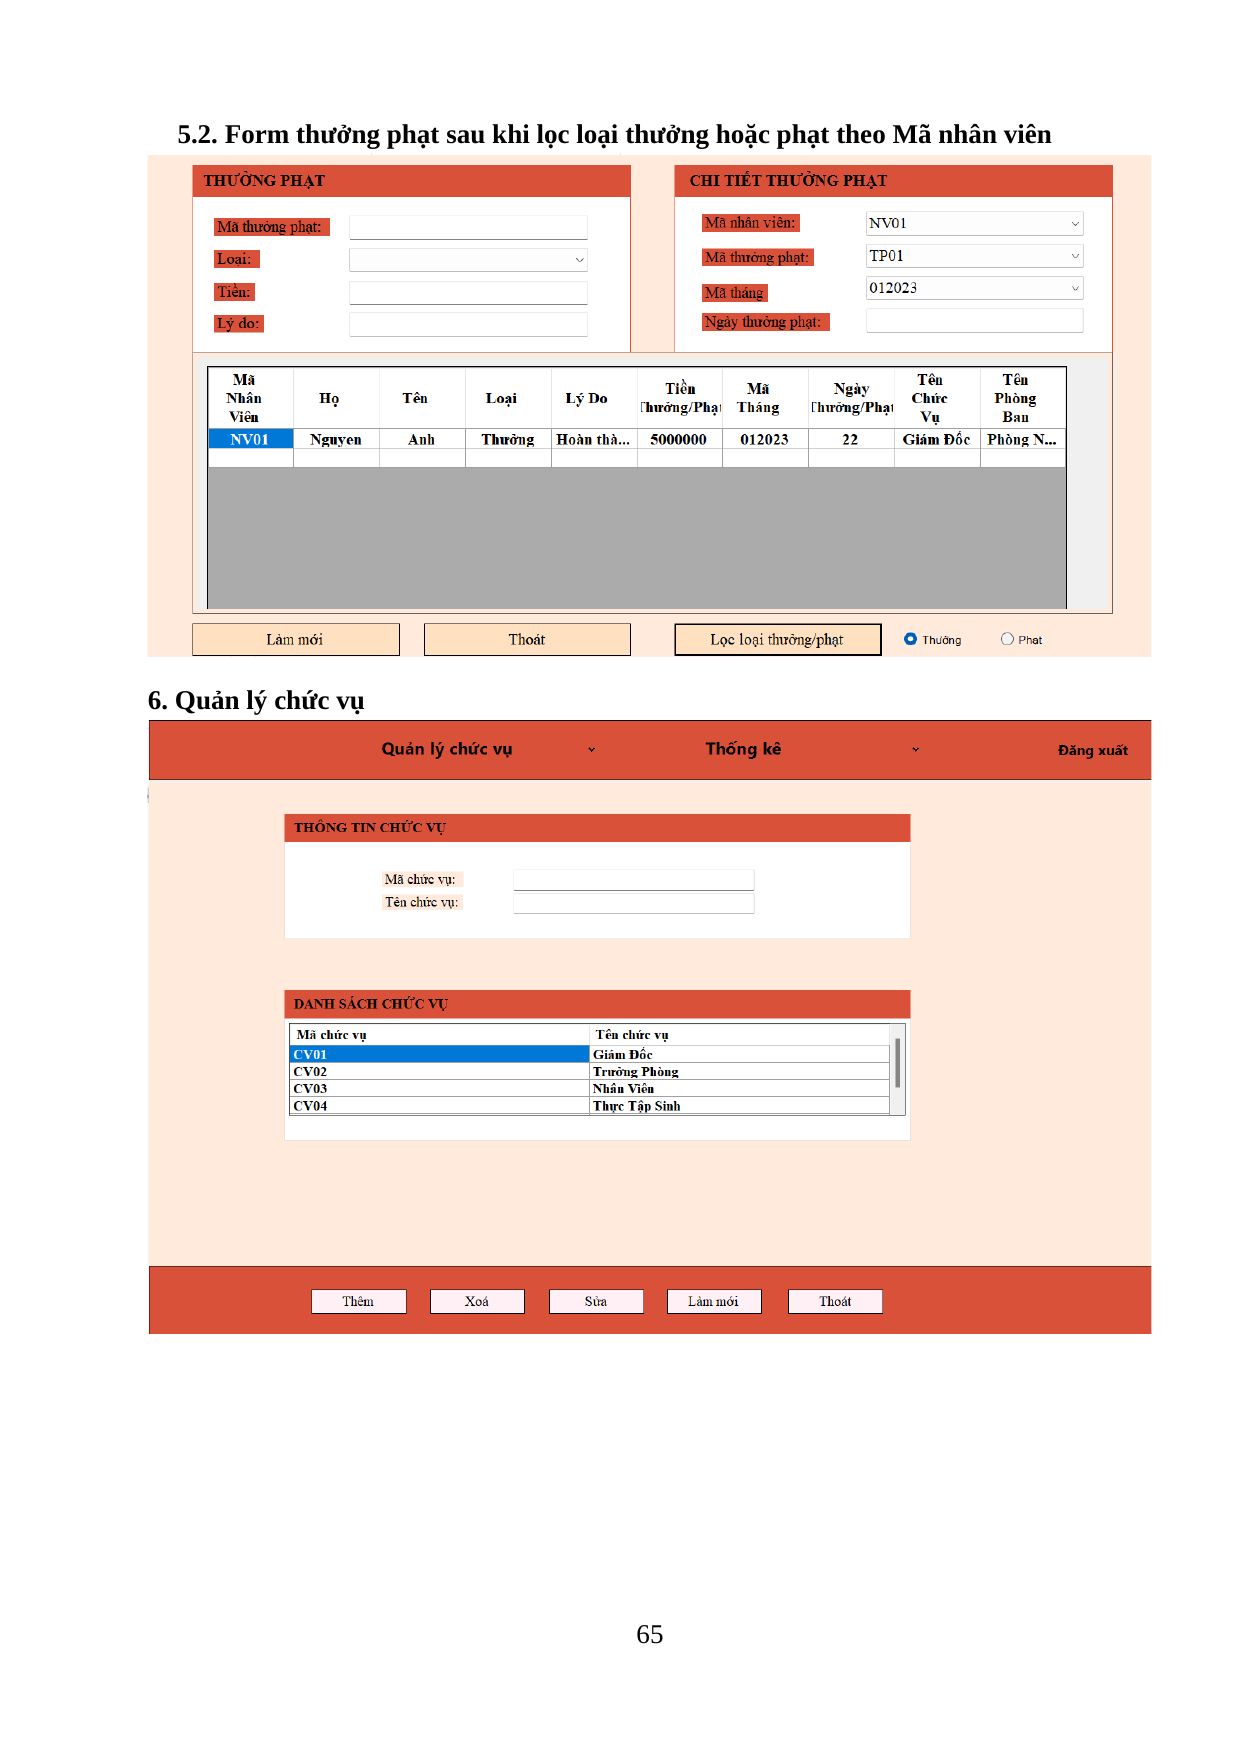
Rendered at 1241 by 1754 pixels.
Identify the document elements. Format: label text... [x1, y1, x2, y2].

picture [147, 720, 1152, 1334]
subtitle 5.2. Form thưởng phạt sau khi lọc loại thưởng hoặc phạt theo Mã nhân viên [148, 118, 1152, 149]
subtitle 6. Quản lý chức vụ [148, 684, 1152, 716]
picture [147, 153, 1152, 657]
